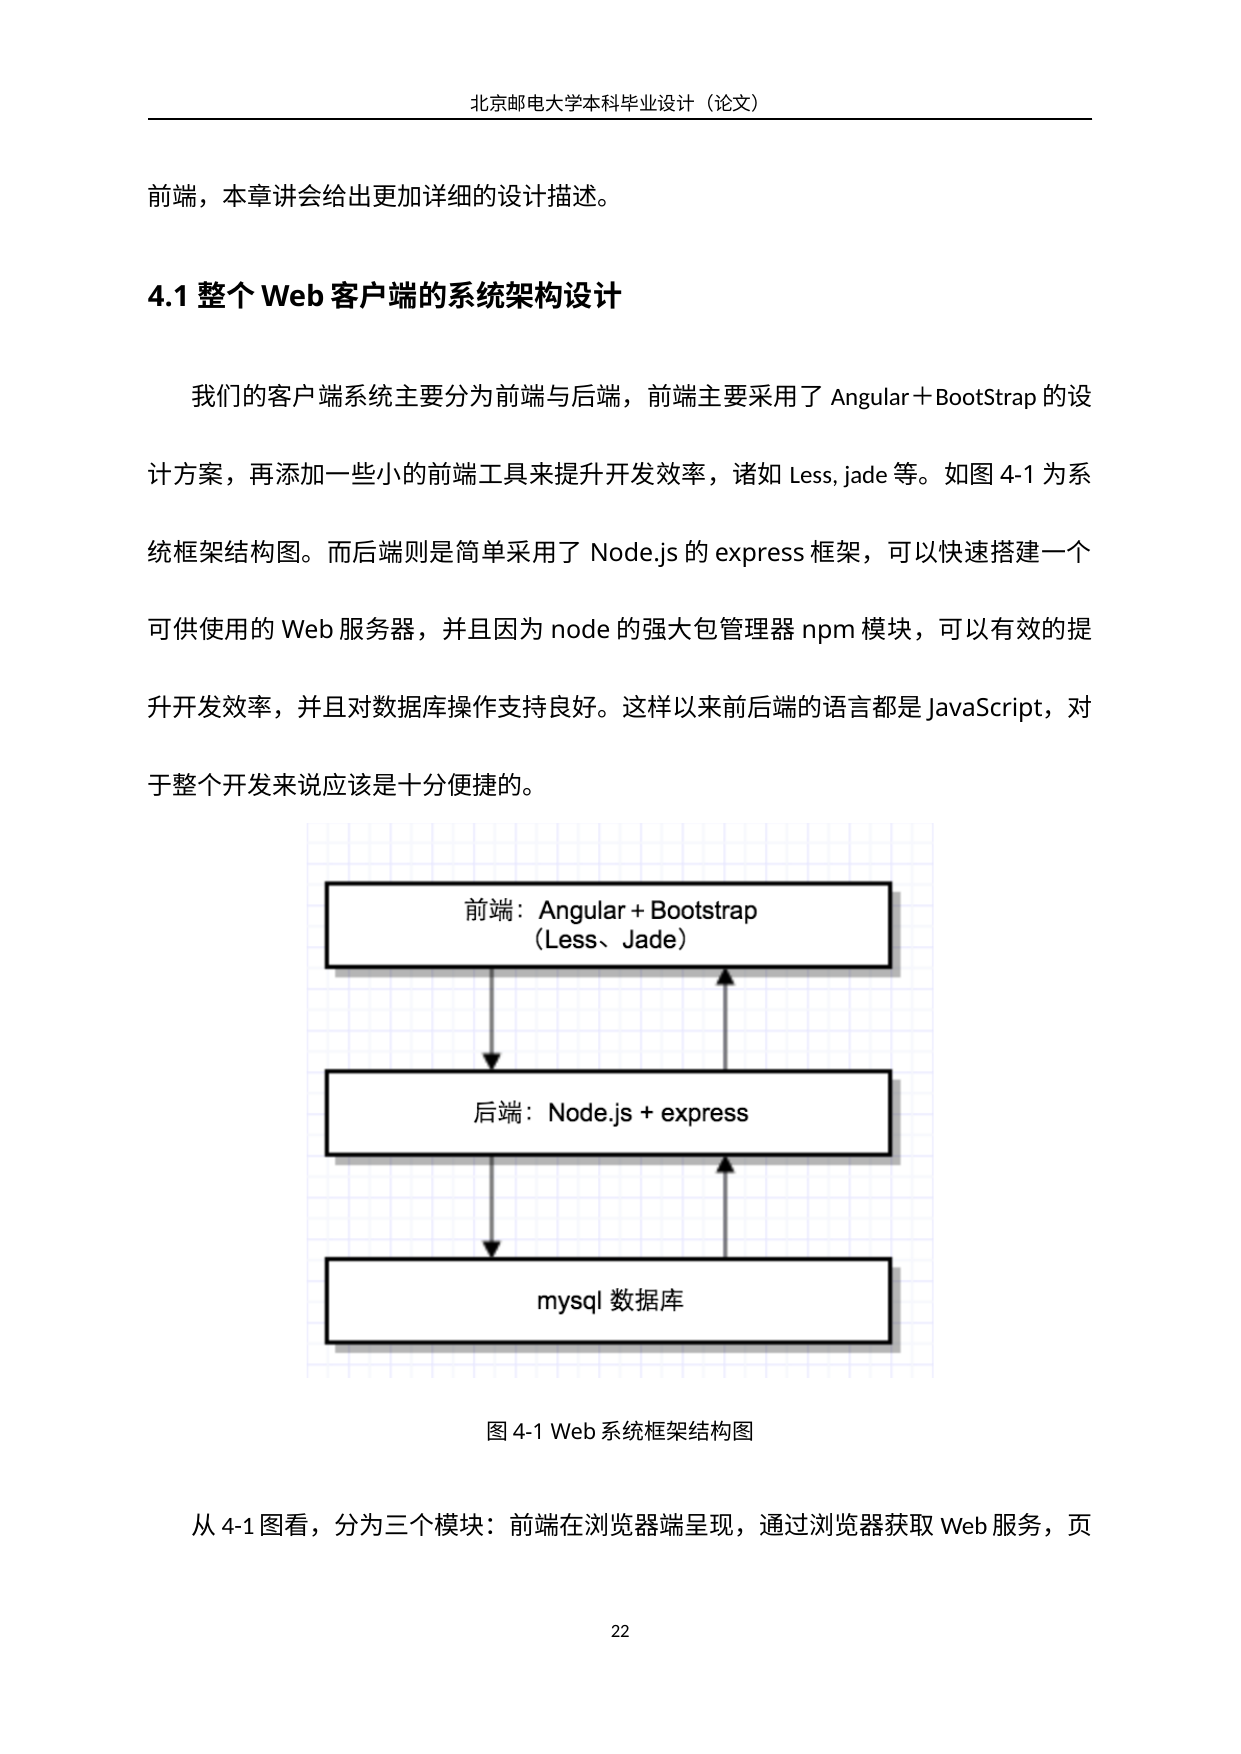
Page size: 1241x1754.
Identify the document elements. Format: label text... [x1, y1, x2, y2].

subtitle 4.1 整个Web客户端的系统架构设计 [148, 261, 1092, 326]
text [148, 1491, 1092, 1556]
text 我们的客户端系统主要分为前端与后端，前端主要采用了Angular＋BootStrap的设计方案，再添加一些小的前端工具来提升开发效率，诸如Less, jade等。如图4-1为系统框架结构图。而后端则是简单采用了Node.js的express框架，可以快速搭建一个可供使用的Web服务器，并且因为node的强大包管理器npm模块，可以有效的提升开发效率，并且对数据库操作支持良好。这样以来前后端的语言都是JavaScript，对于整个开发来说应该是十分便捷的。 [148, 362, 1092, 816]
text 图4-1 Web系统框架结构图 [148, 1414, 1092, 1446]
picture [306, 823, 934, 1378]
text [148, 162, 1092, 227]
